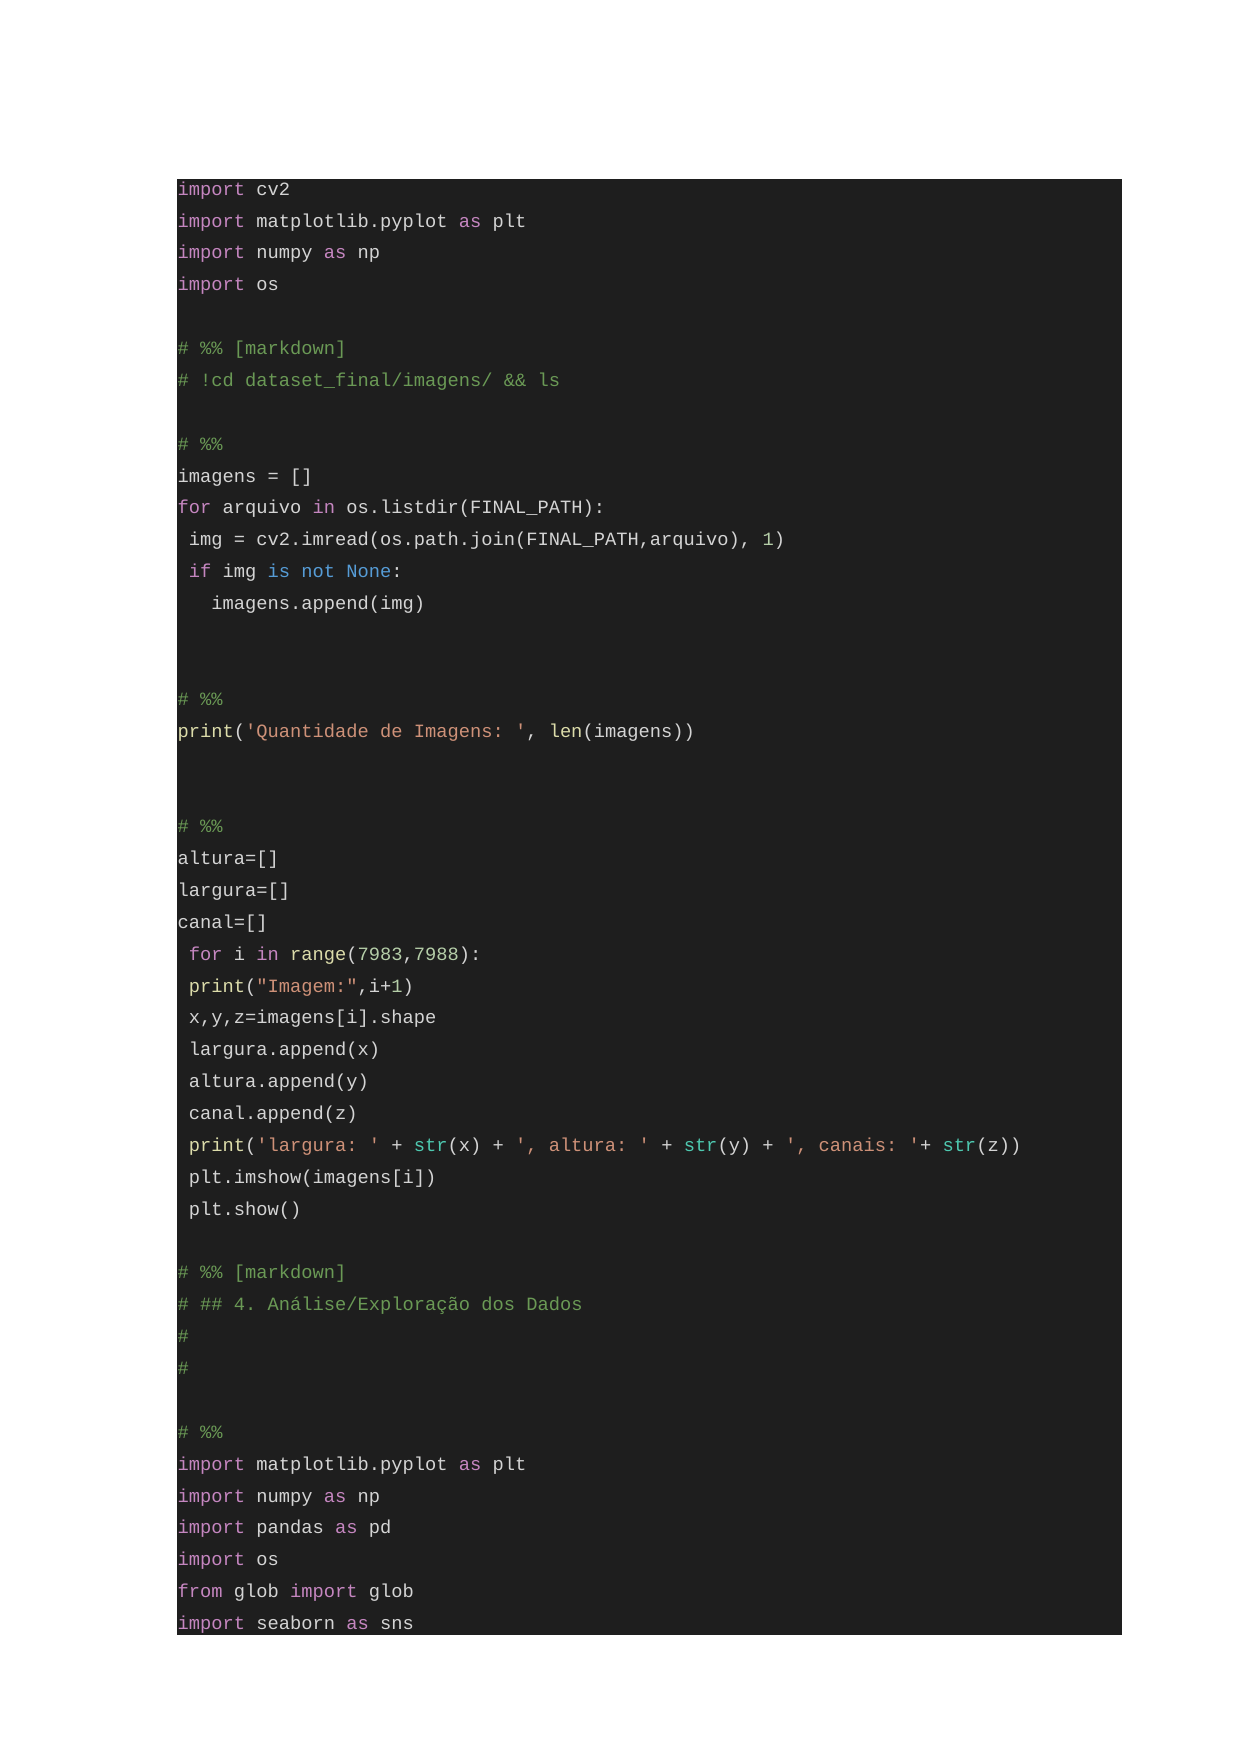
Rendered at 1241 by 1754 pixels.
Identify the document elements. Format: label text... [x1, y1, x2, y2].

text # %% [markdown] [177, 1263, 1122, 1284]
text altura=[] [177, 849, 1122, 870]
text largura=[] [177, 881, 1122, 902]
text # !cd dataset_final/imagens/ && ls [177, 371, 1122, 392]
text # %% [markdown] [177, 339, 1122, 360]
text print('Quantidade de Imagens: ', len(imagens)) [177, 721, 1122, 743]
text for arquivo in os.listdir(FINAL_PATH): [177, 498, 1122, 519]
text import pandas as pd [177, 1518, 1122, 1539]
text canal.append(z) [177, 1104, 1122, 1125]
text import seaborn as sns [177, 1614, 1122, 1635]
text import cv2 [177, 179, 1122, 201]
text print('largura: ' + str(x) + ', altura: ' + str(y) + ', canais: '+ str(z)) [177, 1136, 1122, 1157]
text import os [177, 275, 1122, 296]
text # [177, 1327, 1122, 1348]
text x,y,z=imagens[i].shape [177, 1008, 1122, 1029]
text import matplotlib.pyplot as plt [177, 211, 1122, 233]
text for i in range(7983,7988): [177, 944, 1122, 966]
text # [177, 1359, 1122, 1380]
text canal=[] [177, 913, 1122, 934]
text img = cv2.imread(os.path.join(FINAL_PATH,arquivo), 1) [177, 530, 1122, 551]
text print("Imagem:",i+1) [177, 976, 1122, 998]
text plt.show() [177, 1199, 1122, 1221]
text # %% [177, 434, 1122, 456]
text largura.append(x) [177, 1040, 1122, 1061]
text plt.imshow(imagens[i]) [177, 1168, 1122, 1189]
text if img is not None: [177, 562, 1122, 583]
text from glob import glob [177, 1582, 1122, 1603]
text import matplotlib.pyplot as plt [177, 1454, 1122, 1476]
text import os [177, 1550, 1122, 1571]
text import numpy as np [177, 243, 1122, 264]
text import numpy as np [177, 1486, 1122, 1508]
text # %% [177, 1423, 1122, 1444]
text # ## 4. Análise/Exploração dos Dados [177, 1295, 1122, 1316]
text altura.append(y) [177, 1072, 1122, 1093]
